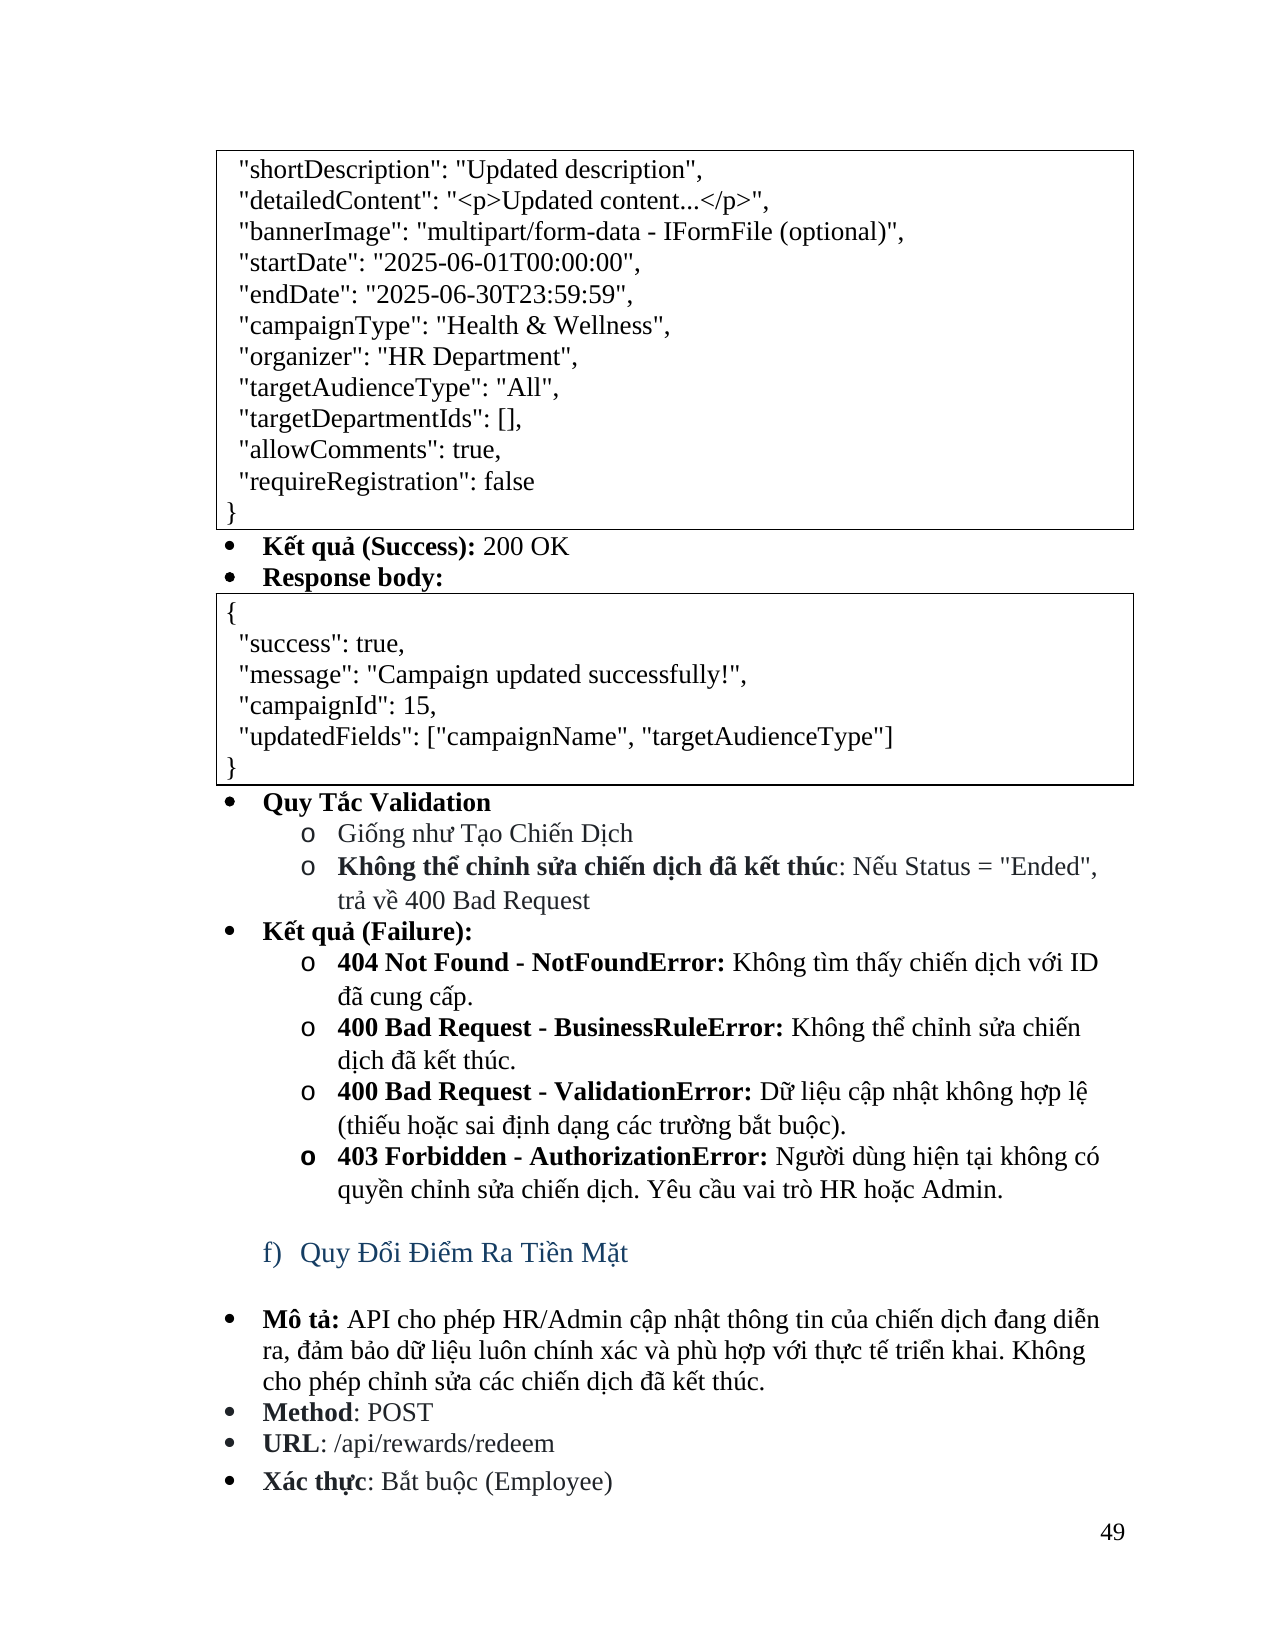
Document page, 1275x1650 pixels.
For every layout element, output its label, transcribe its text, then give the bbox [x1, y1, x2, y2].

list 400 Bad Request - ValidationError: Dữ liệu cập nhật không hợp lệ (thiếu hoặc sai định dạng các trường bắt buộc). [300, 1075, 1125, 1140]
list Quy Tắc Validation [225, 786, 1125, 817]
list Quy Đổi Điểm Ra Tiền Mặt [262, 1236, 1125, 1269]
text "updatedFields": ["campaignName", "targetAudienceType"] [217, 717, 1133, 748]
text "endDate": "2025-06-30T23:59:59", [217, 274, 1133, 306]
text { [217, 594, 1133, 624]
text "requireRegistration": false [217, 461, 1133, 493]
list 400 Bad Request - BusinessRuleError: Không thể chỉnh sửa chiến dịch đã kết thúc. [300, 1011, 1125, 1075]
text "startDate": "2025-06-01T00:00:00", [217, 243, 1133, 274]
list Kết quả (Failure): [225, 915, 1125, 946]
text "campaignType": "Health & Wellness", [217, 306, 1133, 337]
text } [217, 748, 1133, 784]
list Mô tả: API cho phép HR/Admin cập nhật thông tin của chiến dịch đang diễn ra, đảm bảo dữ liệu luôn chính xác và phù hợp với thực tế triển khai. Không cho phép chỉnh sửa các chiến dịch đã kết thúc. [225, 1303, 1125, 1396]
text } [217, 493, 1133, 529]
list 403 Forbidden - AuthorizationError: Người dùng hiện tại không có quyền chỉnh sửa chiến dịch. Yêu cầu vai trò HR hoặc Admin. [300, 1140, 1125, 1204]
text "message": "Campaign updated successfully!", [217, 655, 1133, 686]
text "campaignId": 15, [217, 686, 1133, 717]
text "bannerImage": "multipart/form-data - IFormFile (optional)", [217, 212, 1133, 243]
text "targetDepartmentIds": [], [217, 399, 1133, 430]
list Không thể chỉnh sửa chiến dịch đã kết thúc: Nếu Status = "Ended", trả về 400 Bad Request [300, 850, 1125, 915]
list Response body: [225, 561, 1125, 592]
list Kết quả (Success): 200 OK [225, 530, 1125, 561]
text "organizer": "HR Department", [217, 337, 1133, 368]
list Giống như Tạo Chiến Dịch [300, 817, 1125, 850]
text "success": true, [217, 624, 1133, 655]
list Method: POST [225, 1396, 1125, 1427]
list URL: /api/rewards/redeem [225, 1427, 1125, 1459]
text "allowComments": true, [217, 430, 1133, 461]
text "targetAudienceType": "All", [217, 368, 1133, 399]
list Xác thực: Bắt buộc (Employee) [225, 1465, 1125, 1496]
text "detailedContent": "<p>Updated content...</p>", [217, 181, 1133, 212]
list 404 Not Found - NotFoundError: Không tìm thấy chiến dịch với ID đã cung cấp. [300, 946, 1125, 1011]
text "shortDescription": "Updated description", [217, 151, 1133, 181]
